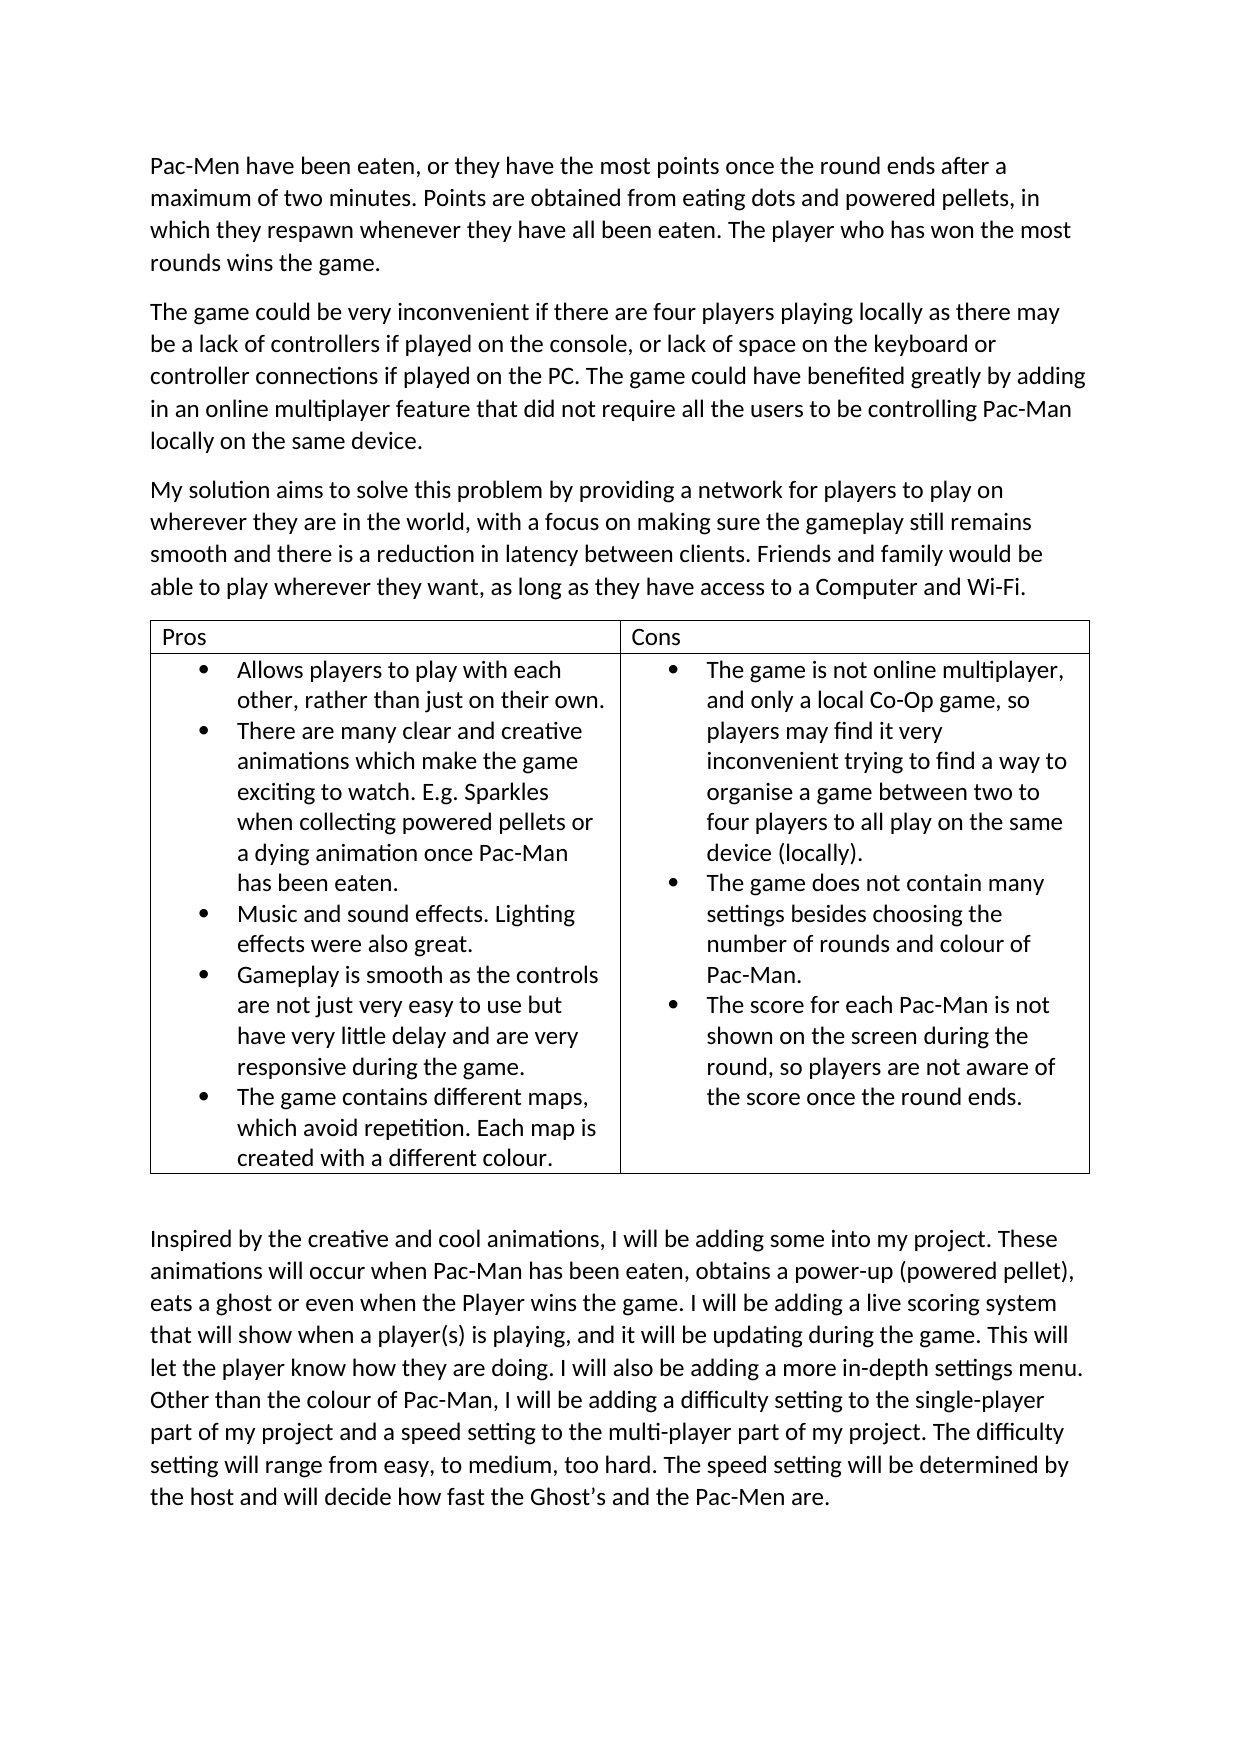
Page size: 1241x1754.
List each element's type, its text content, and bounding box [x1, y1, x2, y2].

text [150, 150, 1090, 277]
table_cell The game is not online multiplayer, and only a local Co-Op game, so players may find it very inconvenient trying to find a way to organise a game between two to four players to all play on the same device (locally). The game does not contain many settings besides choosing the number of rounds and colour of Pac-Man. The score for each Pac-Man is not shown on the screen during the round, so players are not aware of the score once the round ends. [621, 654, 1089, 1173]
table_header Pros [151, 621, 620, 653]
text My solution aims to solve this problem by providing a network for players to play on wherever they are in the world, with a focus on making sure the gameplay still remains smooth and there is a reduction in latency between clients. Friends and family would be able to play wherever they want, as long as they have access to a Computer and Wi-Fi. [150, 474, 1090, 601]
table_cell Allows players to play with each other, rather than just on their own. There are many clear and creative animations which make the game exciting to watch. E.g. Sparkles when collecting powered pellets or a dying animation once Pac-Man has been eaten. Music and sound effects. Lighting effects were also great. Gameplay is smooth as the controls are not just very easy to use but have very little delay and are very responsive during the game. The game contains different maps, which avoid repetition. Each map is created with a different colour. [151, 654, 620, 1173]
text The game could be very inconvenient if there are four players playing locally as there may be a lack of controllers if played on the console, or lack of space on the keyboard or controller connections if played on the PC. The game could have benefited greatly by adding in an online multiplayer feature that did not require all the users to be controlling Pac-Man locally on the same device. [150, 296, 1090, 456]
table_header Cons [621, 621, 1089, 653]
text Inspired by the creative and cool animations, I will be adding some into my project. These animations will occur when Pac-Man has been eaten, obtains a power-up (powered pellet), eats a ghost or even when the Player wins the game. I will be adding a live scoring system that will show when a player(s) is playing, and it will be updating during the game. This will let the player know how they are doing. I will also be adding a more in-depth settings menu. Other than the colour of Pac-Man, I will be adding a difficulty setting to the single-player part of my project and a speed setting to the multi-player part of my project. The difficulty setting will range from easy, to medium, too hard. The speed setting will be determined by the host and will decide how fast the Ghost’s and the Pac-Men are. [150, 1223, 1090, 1512]
